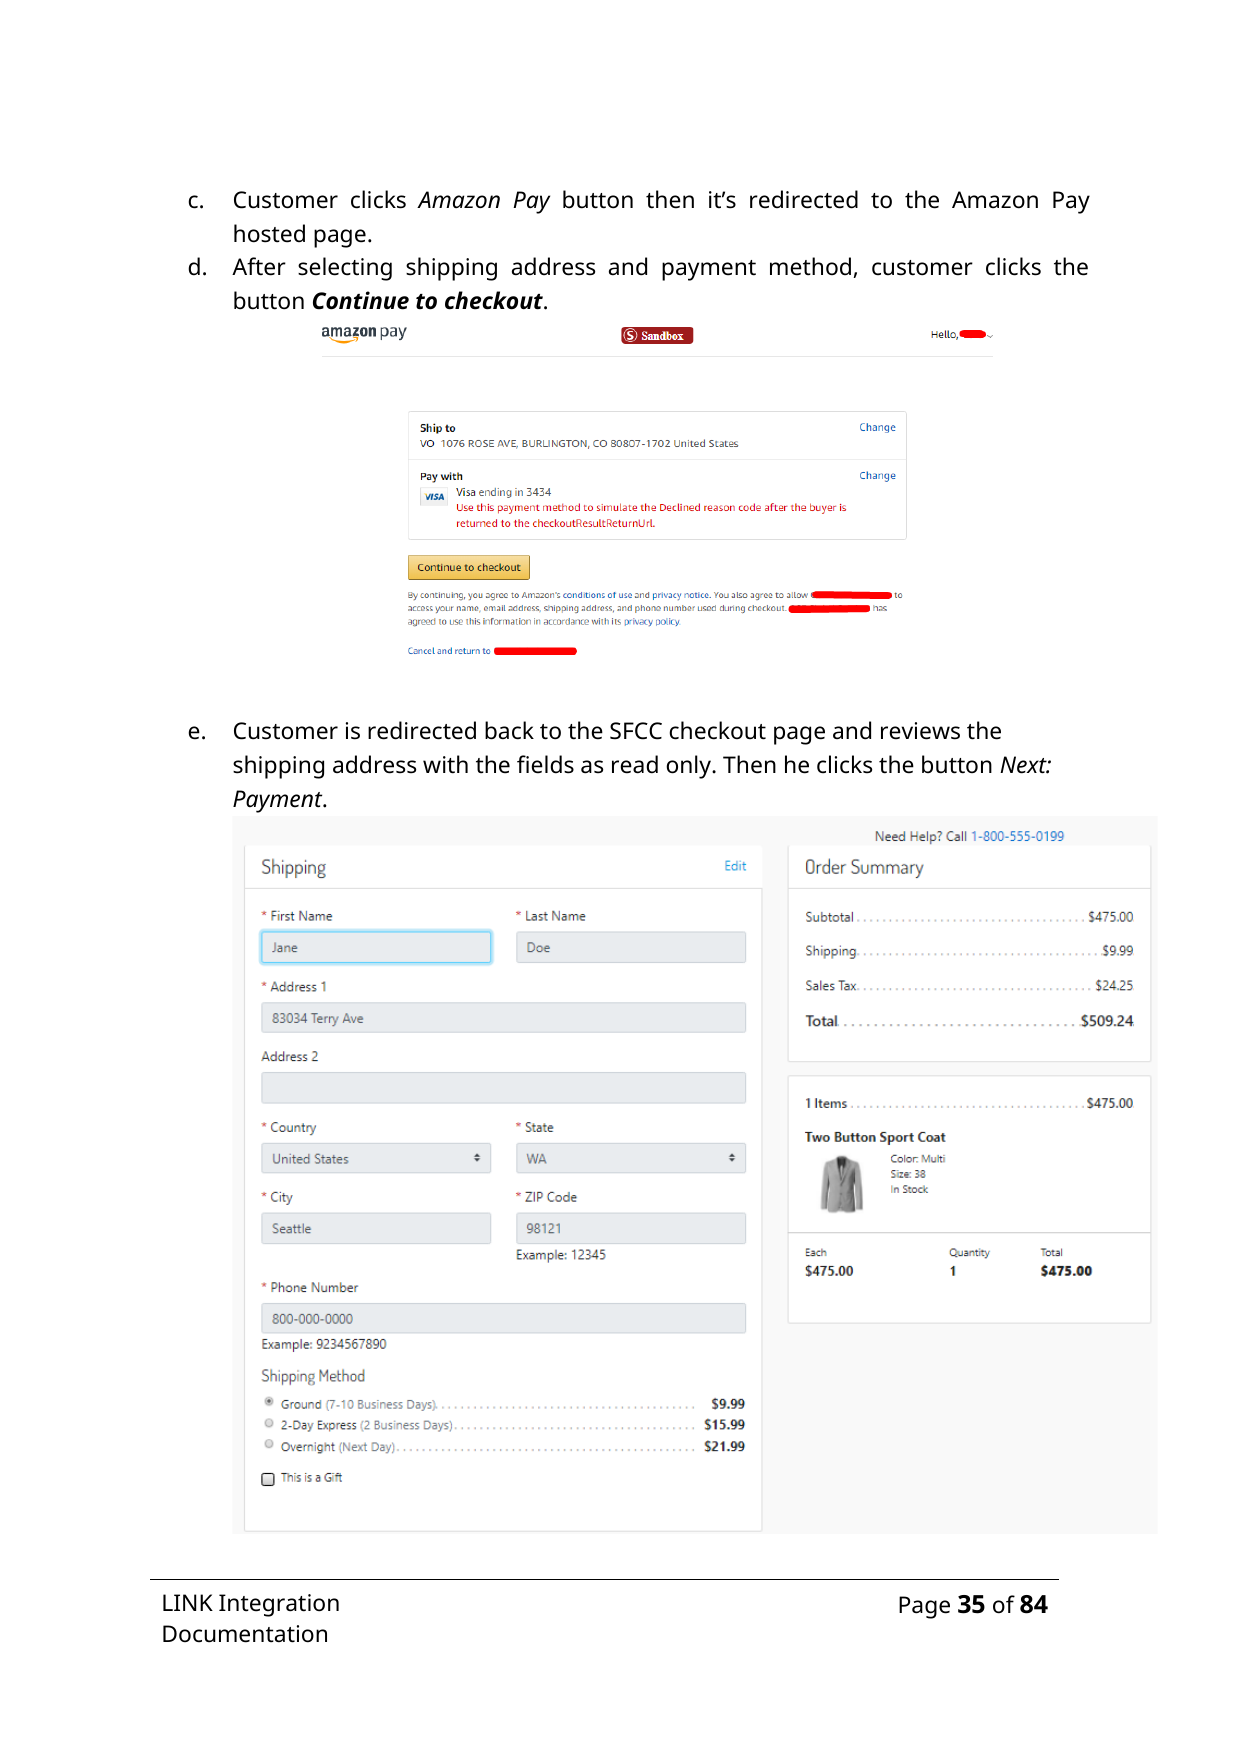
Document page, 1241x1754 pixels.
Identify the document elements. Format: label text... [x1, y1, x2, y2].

list Customer is redirected back to the SFCC checkout page and reviews the shipping address with the fields as read only. Then he clicks the button Next: Payment. [187, 715, 1090, 814]
picture [232, 816, 1158, 1534]
list After selecting shipping address and payment method, customer clicks the button Continue to checkout. [187, 251, 1090, 316]
list Customer clicks Amazon Pay button then it’s redirected to the Amazon Pay hosted page. [187, 184, 1090, 249]
picture [318, 318, 1005, 679]
